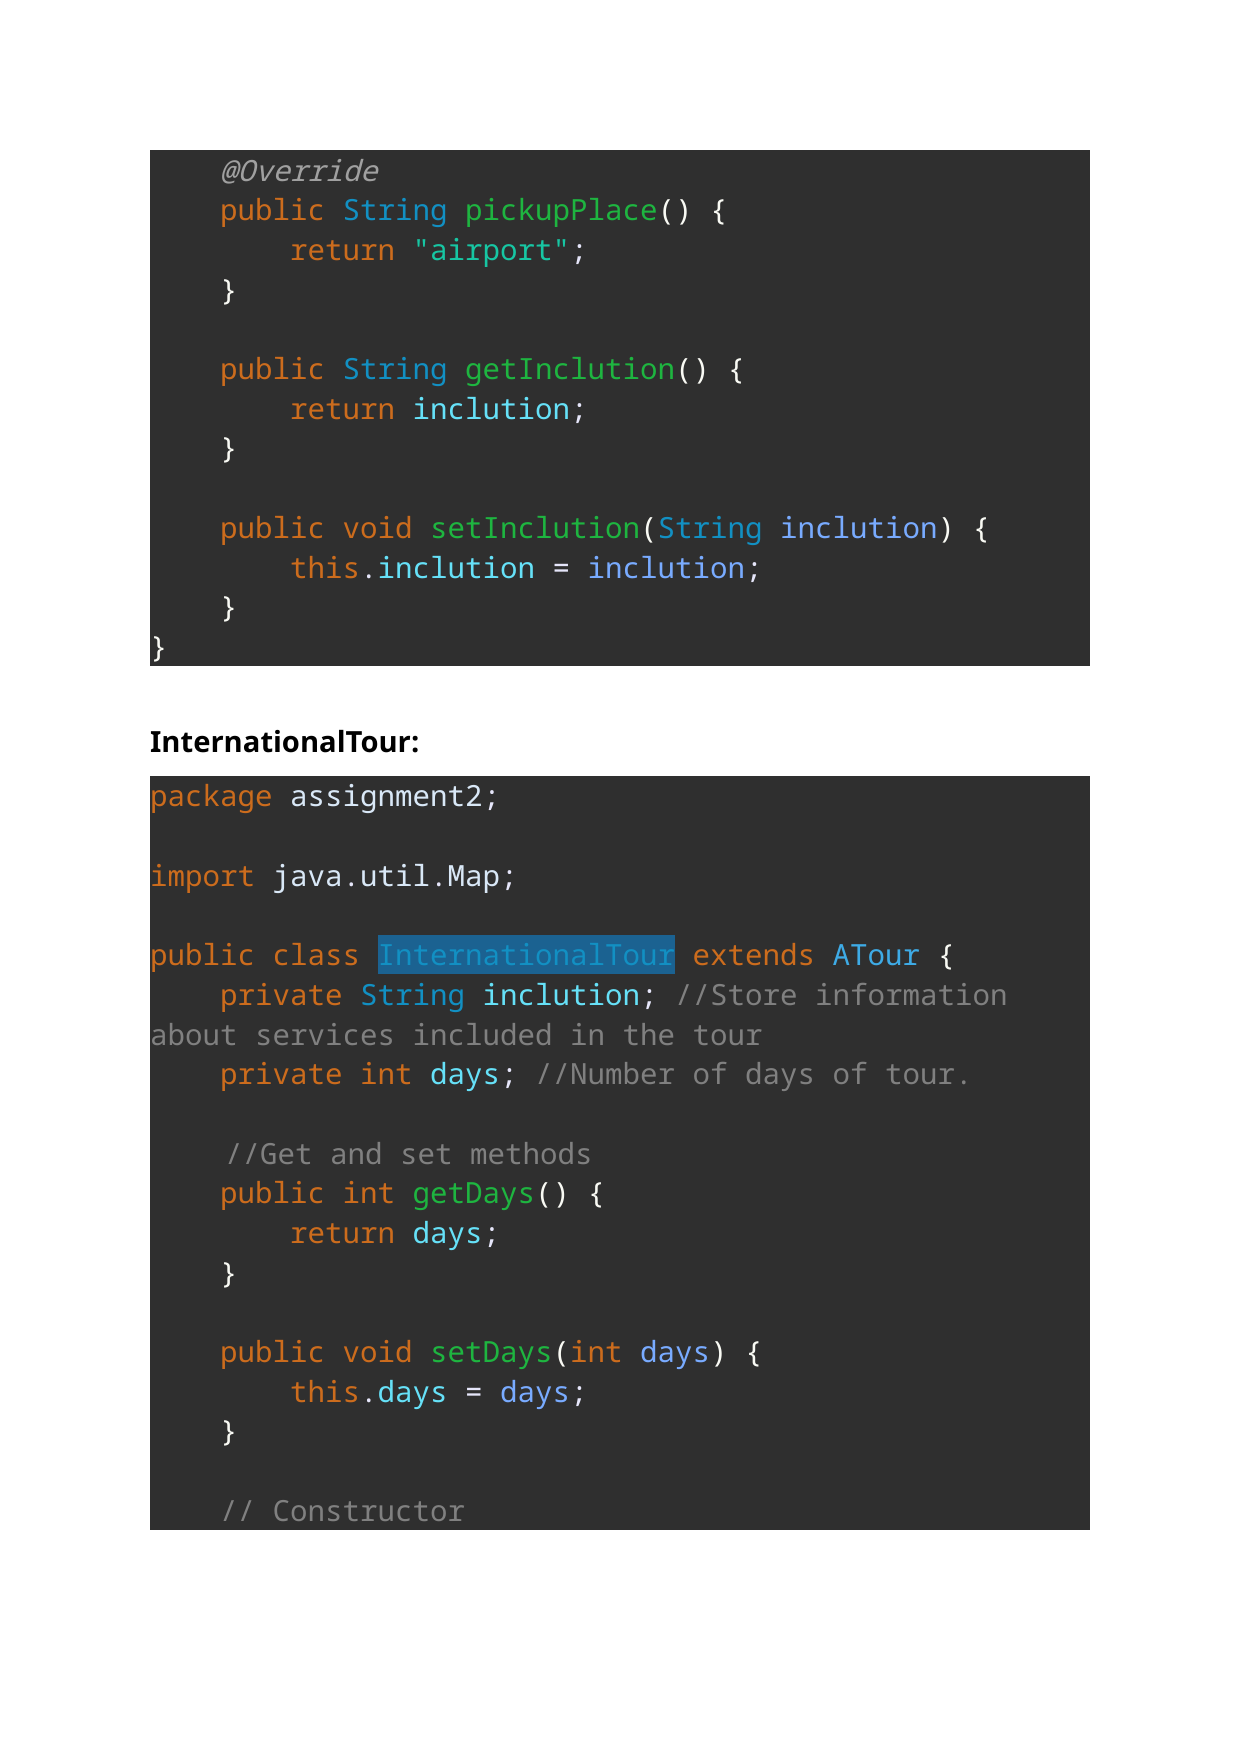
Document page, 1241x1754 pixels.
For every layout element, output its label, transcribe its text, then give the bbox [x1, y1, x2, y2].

text // Constructor [150, 1490, 1090, 1530]
text } [150, 269, 1090, 309]
text public class InternationalTour extends ATour { [150, 934, 1090, 974]
text package assignment2; [150, 776, 1090, 815]
text } [150, 1252, 1090, 1292]
text } [150, 626, 1090, 666]
text import java.util.Map; [150, 855, 1090, 895]
text public void setDays(int days) { [150, 1331, 1090, 1371]
text return "airport"; [150, 229, 1090, 269]
text private int days; //Number of days of tour. [150, 1053, 1090, 1093]
text } [150, 587, 1090, 626]
text return days; [150, 1212, 1090, 1252]
text return inclution; [150, 388, 1090, 428]
text } [150, 428, 1090, 467]
text private String inclution; //Store information about services included in the tour [150, 974, 1090, 1053]
subtitle InternationalTour: [150, 722, 1090, 761]
text this.days = days; [150, 1371, 1090, 1411]
text @Override [150, 150, 1090, 190]
text public void setInclution(String inclution) { [150, 507, 1090, 547]
text public String getInclution() { [150, 348, 1090, 388]
text public String pickupPlace() { [150, 190, 1090, 229]
text public int getDays() { [150, 1173, 1090, 1212]
text } [150, 1411, 1090, 1450]
text //Get and set methods [150, 1133, 1090, 1173]
text this.inclution = inclution; [150, 547, 1090, 587]
